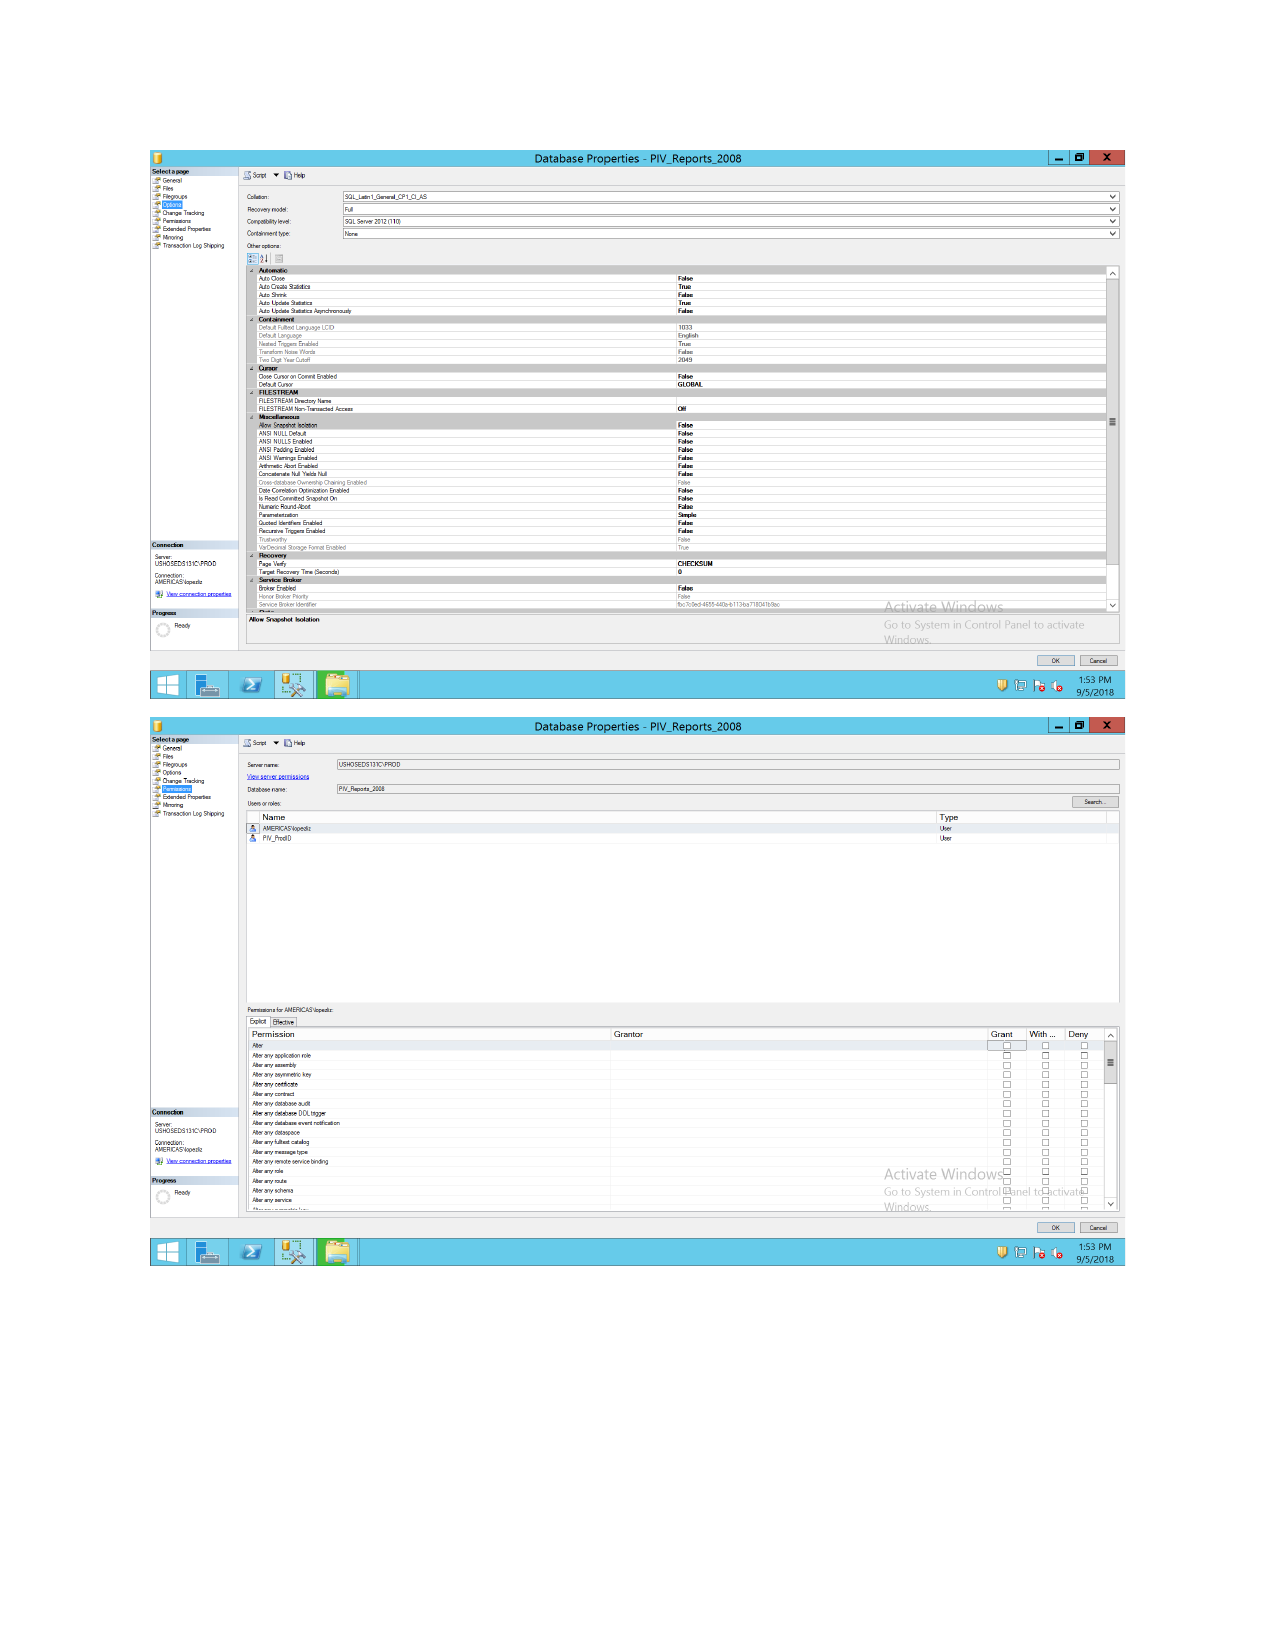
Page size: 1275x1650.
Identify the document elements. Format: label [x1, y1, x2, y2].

picture [150, 150, 1125, 699]
picture [150, 717, 1125, 1266]
